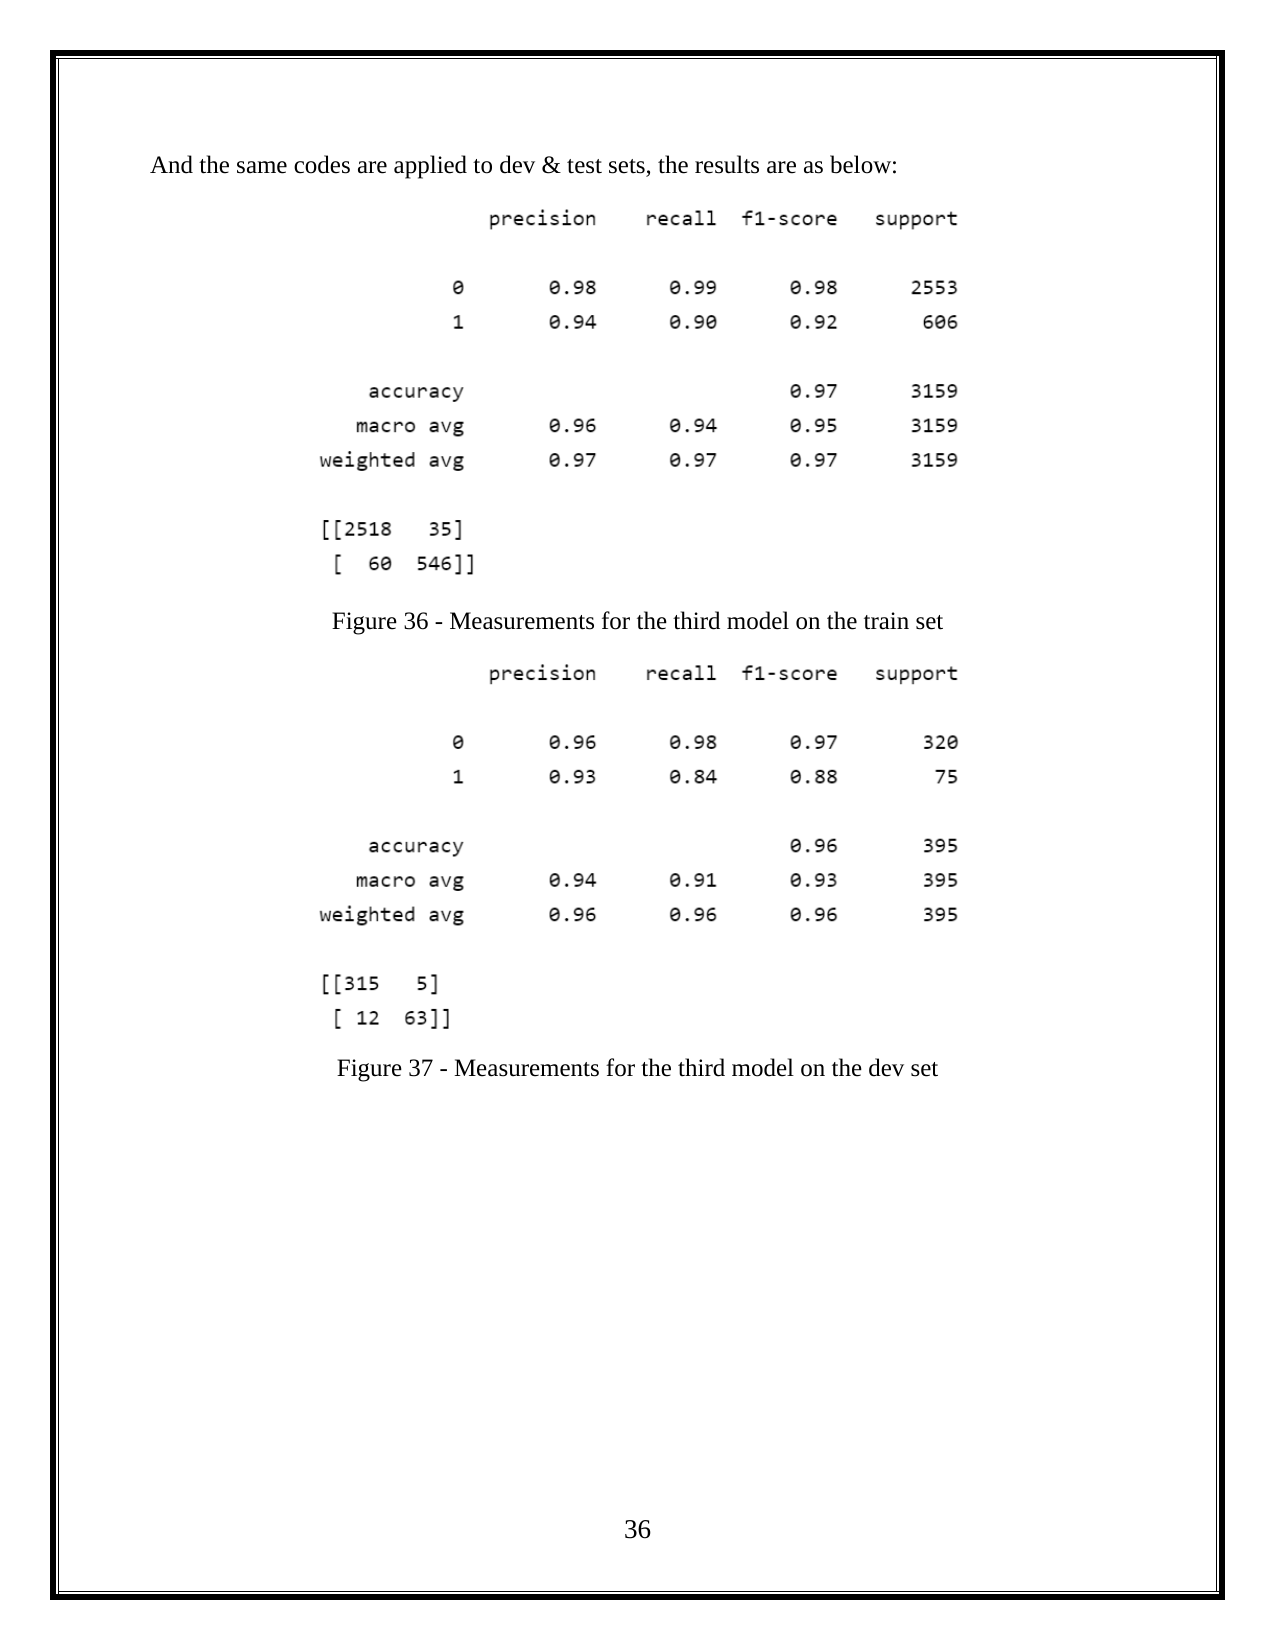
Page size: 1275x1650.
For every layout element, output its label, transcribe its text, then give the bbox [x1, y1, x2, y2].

text And the same codes are applied to dev & test sets, the results are as below: [150, 150, 1125, 179]
text Figure 36 - Measurements for the third model on the train set [150, 606, 1125, 635]
text Figure 37 - Measurements for the third model on the dev set [150, 1053, 1125, 1082]
